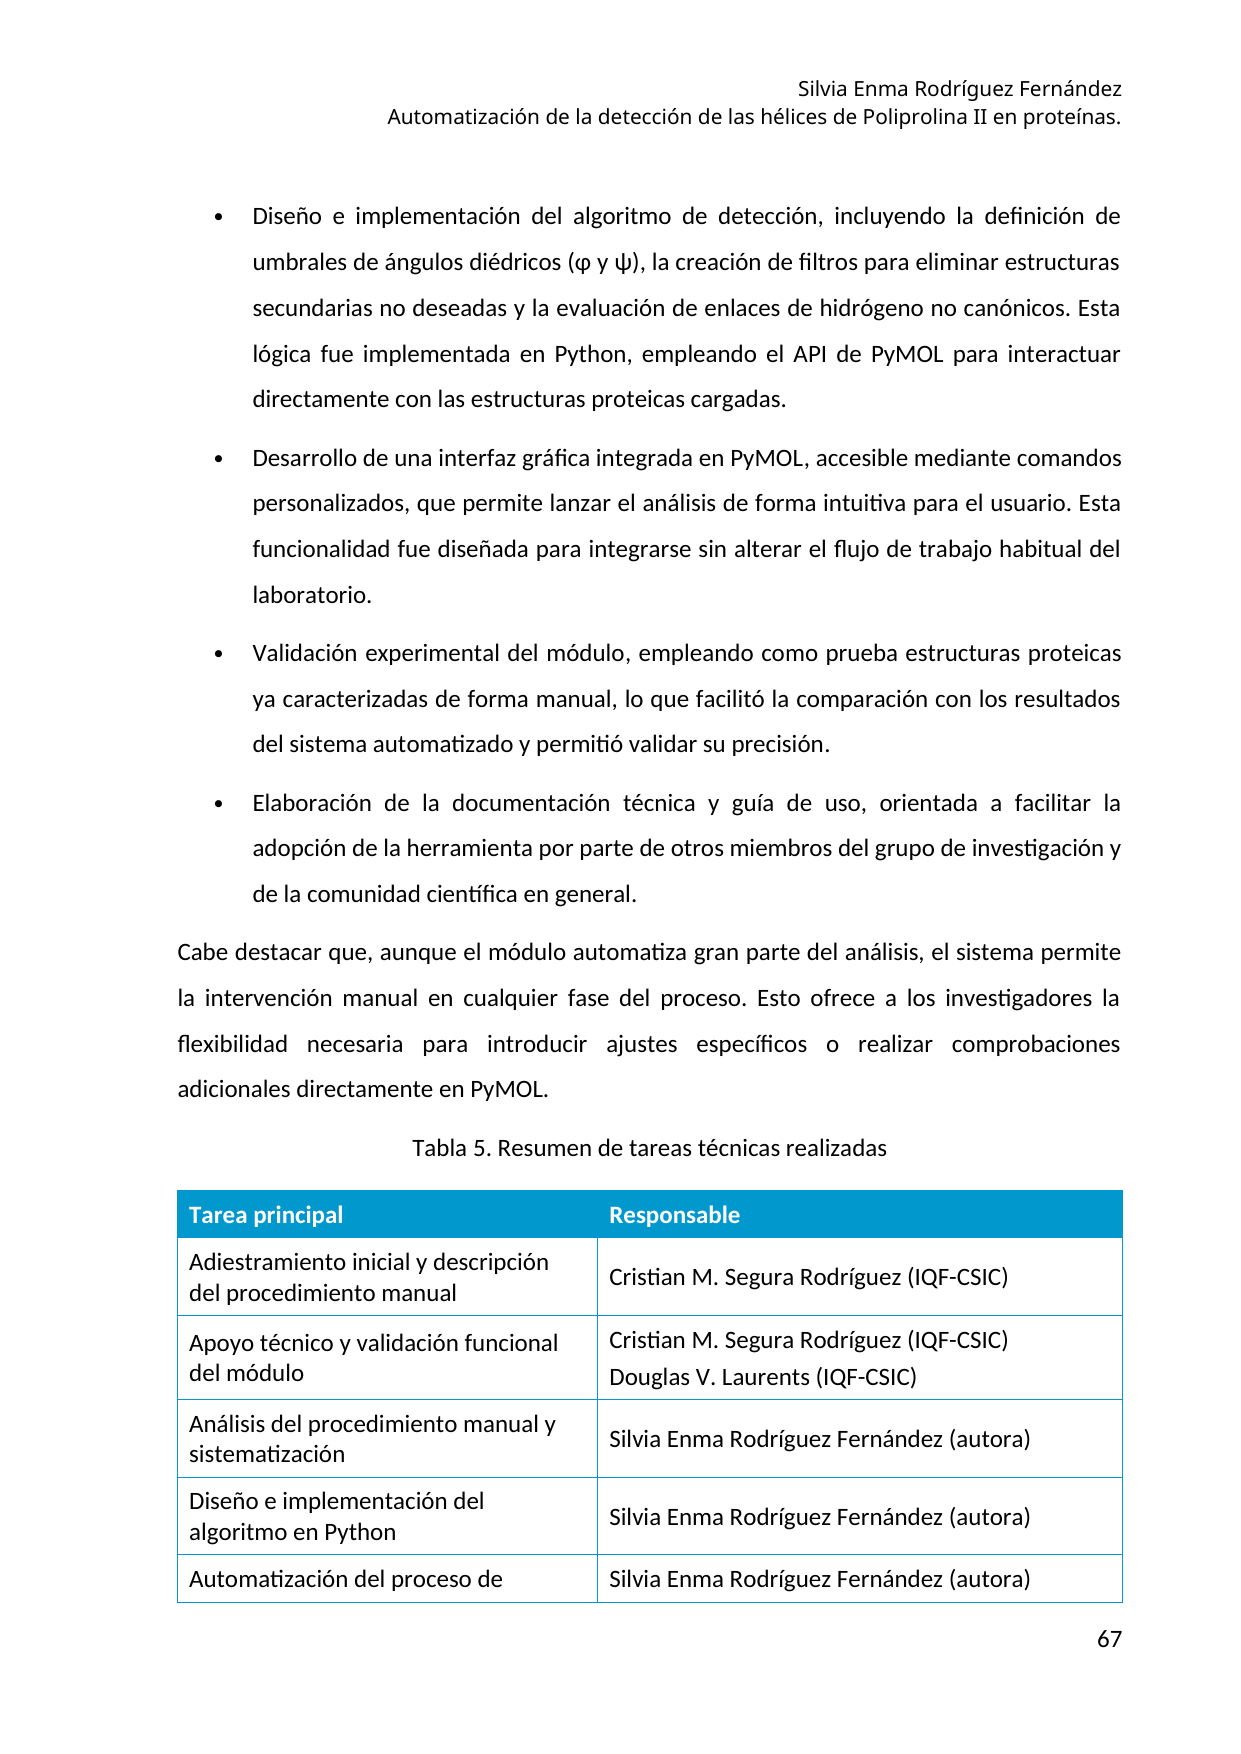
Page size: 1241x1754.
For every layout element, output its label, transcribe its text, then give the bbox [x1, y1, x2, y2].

table_cell Análisis del procedimiento manual y sistematización [178, 1400, 597, 1477]
list Validación experimental del módulo, empleando como prueba estructuras proteicas ya caracterizadas de forma manual, lo que facilitó la comparación con los resultados del sistema automatizado y permitió validar su precisión. [215, 637, 1122, 759]
table_header Tarea principal [178, 1191, 597, 1237]
list Diseño e implementación del algoritmo de detección, incluyendo la definición de umbrales de ángulos diédricos (φ y ψ), la creación de filtros para eliminar estructuras secundarias no deseadas y la evaluación de enlaces de hidrógeno no canónicos. Esta lógica fue implementada en Python, empleando el API de PyMOL para interactuar directamente con las estructuras proteicas cargadas. [215, 201, 1122, 414]
table_cell Cristian M. Segura Rodríguez (IQF-CSIC) Douglas V. Laurents (IQF-CSIC) [598, 1316, 1122, 1399]
text Cabe destacar que, aunque el módulo automatiza gran parte del análisis, el sistema permite la intervención manual en cualquier fase del proceso. Esto ofrece a los investigadores la flexibilidad necesaria para introducir ajustes específicos o realizar comprobaciones adicionales directamente en PyMOL. [177, 936, 1122, 1104]
table_cell Diseño e implementación del algoritmo en Python [178, 1478, 597, 1554]
text Tabla 5. Resumen de tareas técnicas realizadas [177, 1132, 1122, 1162]
table_cell Apoyo técnico y validación funcional del módulo [178, 1316, 597, 1399]
table_cell Cristian M. Segura Rodríguez (IQF-CSIC) [598, 1238, 1122, 1315]
table_cell Adiestramiento inicial y descripción del procedimiento manual [178, 1238, 597, 1315]
table_cell Silvia Enma Rodríguez Fernández (autora) [598, 1400, 1122, 1477]
table_header Responsable [598, 1191, 1122, 1237]
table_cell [598, 1555, 1122, 1602]
list Desarrollo de una interfaz gráfica integrada en PyMOL, accesible mediante comandos personalizados, que permite lanzar el análisis de forma intuitiva para el usuario. Esta funcionalidad fue diseñada para integrarse sin alterar el flujo de trabajo habitual del laboratorio. [215, 442, 1122, 609]
list Elaboración de la documentación técnica y guía de uso, orientada a facilitar la adopción de la herramienta por parte de otros miembros del grupo de investigación y de la comunidad científica en general. [215, 787, 1122, 909]
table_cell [598, 1478, 1122, 1554]
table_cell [178, 1555, 597, 1602]
